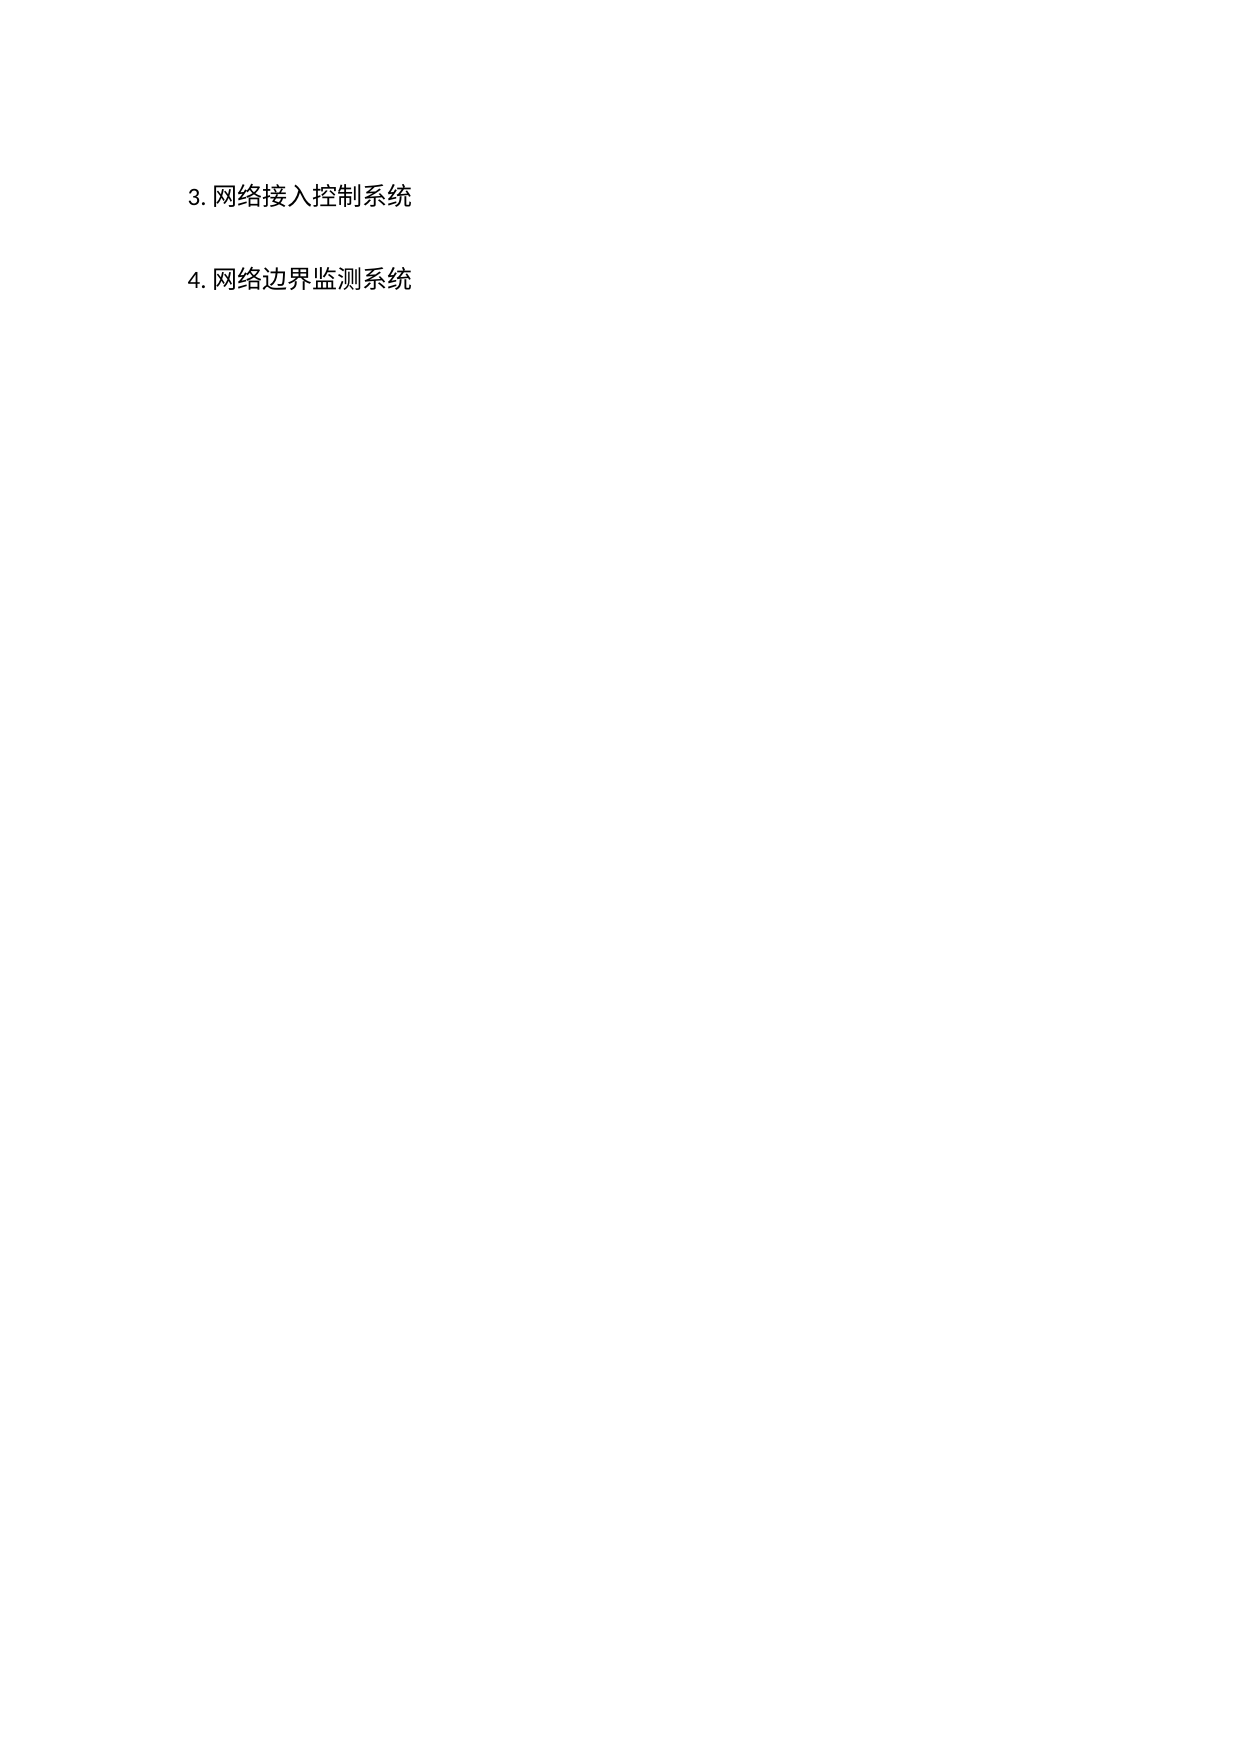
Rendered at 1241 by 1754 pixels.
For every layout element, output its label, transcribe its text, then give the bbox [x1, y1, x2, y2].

list 4. 网络边界监测系统 [187, 245, 1053, 310]
list 3. 网络接入控制系统 [187, 162, 1053, 227]
